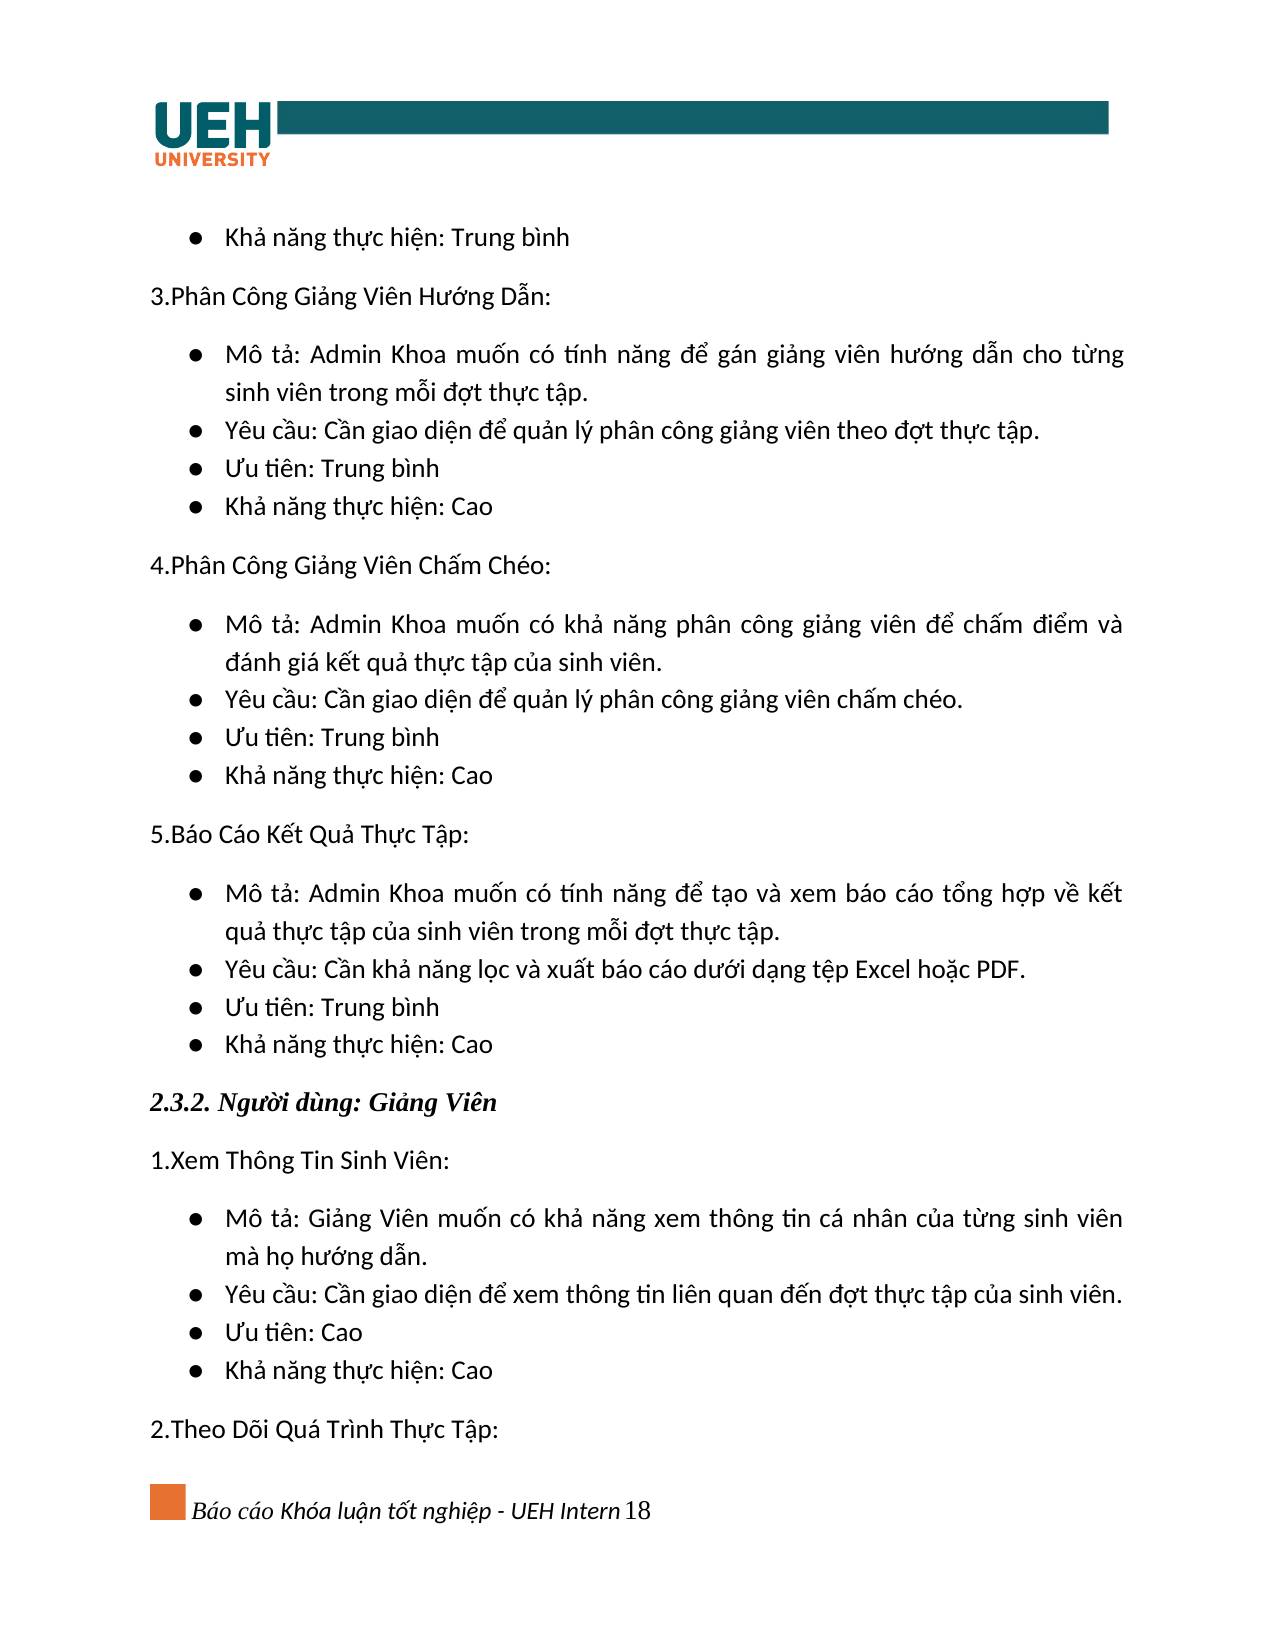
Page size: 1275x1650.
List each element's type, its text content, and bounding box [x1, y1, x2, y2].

picture [150, 1484, 186, 1520]
list Yêu cầu: Cần giao diện để quản lý phân công giảng viên theo đợt thực tập. [187, 413, 1125, 446]
list Ưu tiên: Trung bình [187, 721, 1125, 753]
list Ưu tiên: Cao [187, 1315, 1125, 1348]
text 3.Phân Công Giảng Viên Hướng Dẫn: [150, 279, 1125, 312]
list Yêu cầu: Cần khả năng lọc và xuất báo cáo dưới dạng tệp Excel hoặc PDF. [187, 952, 1125, 985]
text 4.Phân Công Giảng Viên Chấm Chéo: [150, 548, 1125, 581]
list Khả năng thực hiện: Cao [187, 1028, 1125, 1061]
list Mô tả: Admin Khoa muốn có tính năng để tạo và xem báo cáo tổng hợp về kết quả thực tập của sinh viên trong mỗi đợt thực tập. [187, 876, 1125, 947]
list Ưu tiên: Trung bình [187, 451, 1125, 484]
list Ưu tiên: Trung bình [187, 990, 1125, 1023]
list Khả năng thực hiện: Cao [187, 758, 1125, 791]
list Mô tả: Admin Khoa muốn có khả năng phân công giảng viên để chấm điểm và đánh giá kết quả thực tập của sinh viên. [187, 607, 1125, 678]
list Yêu cầu: Cần giao diện để xem thông tin liên quan đến đợt thực tập của sinh viên. [187, 1277, 1125, 1311]
text 1.Xem Thông Tin Sinh Viên: [150, 1143, 1125, 1176]
text 2.Theo Dõi Quá Trình Thực Tập: [150, 1412, 1125, 1445]
picture [150, 95, 1109, 174]
list Khả năng thực hiện: Trung bình [187, 220, 1125, 253]
subtitle 2.3.2. Người dùng: Giảng Viên [150, 1086, 1125, 1117]
list Khả năng thực hiện: Cao [187, 489, 1125, 522]
text 5.Báo Cáo Kết Quả Thực Tập: [150, 817, 1125, 850]
list Mô tả: Giảng Viên muốn có khả năng xem thông tin cá nhân của từng sinh viên mà họ hướng dẫn. [187, 1202, 1125, 1273]
list Mô tả: Admin Khoa muốn có tính năng để gán giảng viên hướng dẫn cho từng sinh viên trong mỗi đợt thực tập. [187, 338, 1125, 408]
list Khả năng thực hiện: Cao [187, 1353, 1125, 1386]
list Yêu cầu: Cần giao diện để quản lý phân công giảng viên chấm chéo. [187, 683, 1125, 716]
